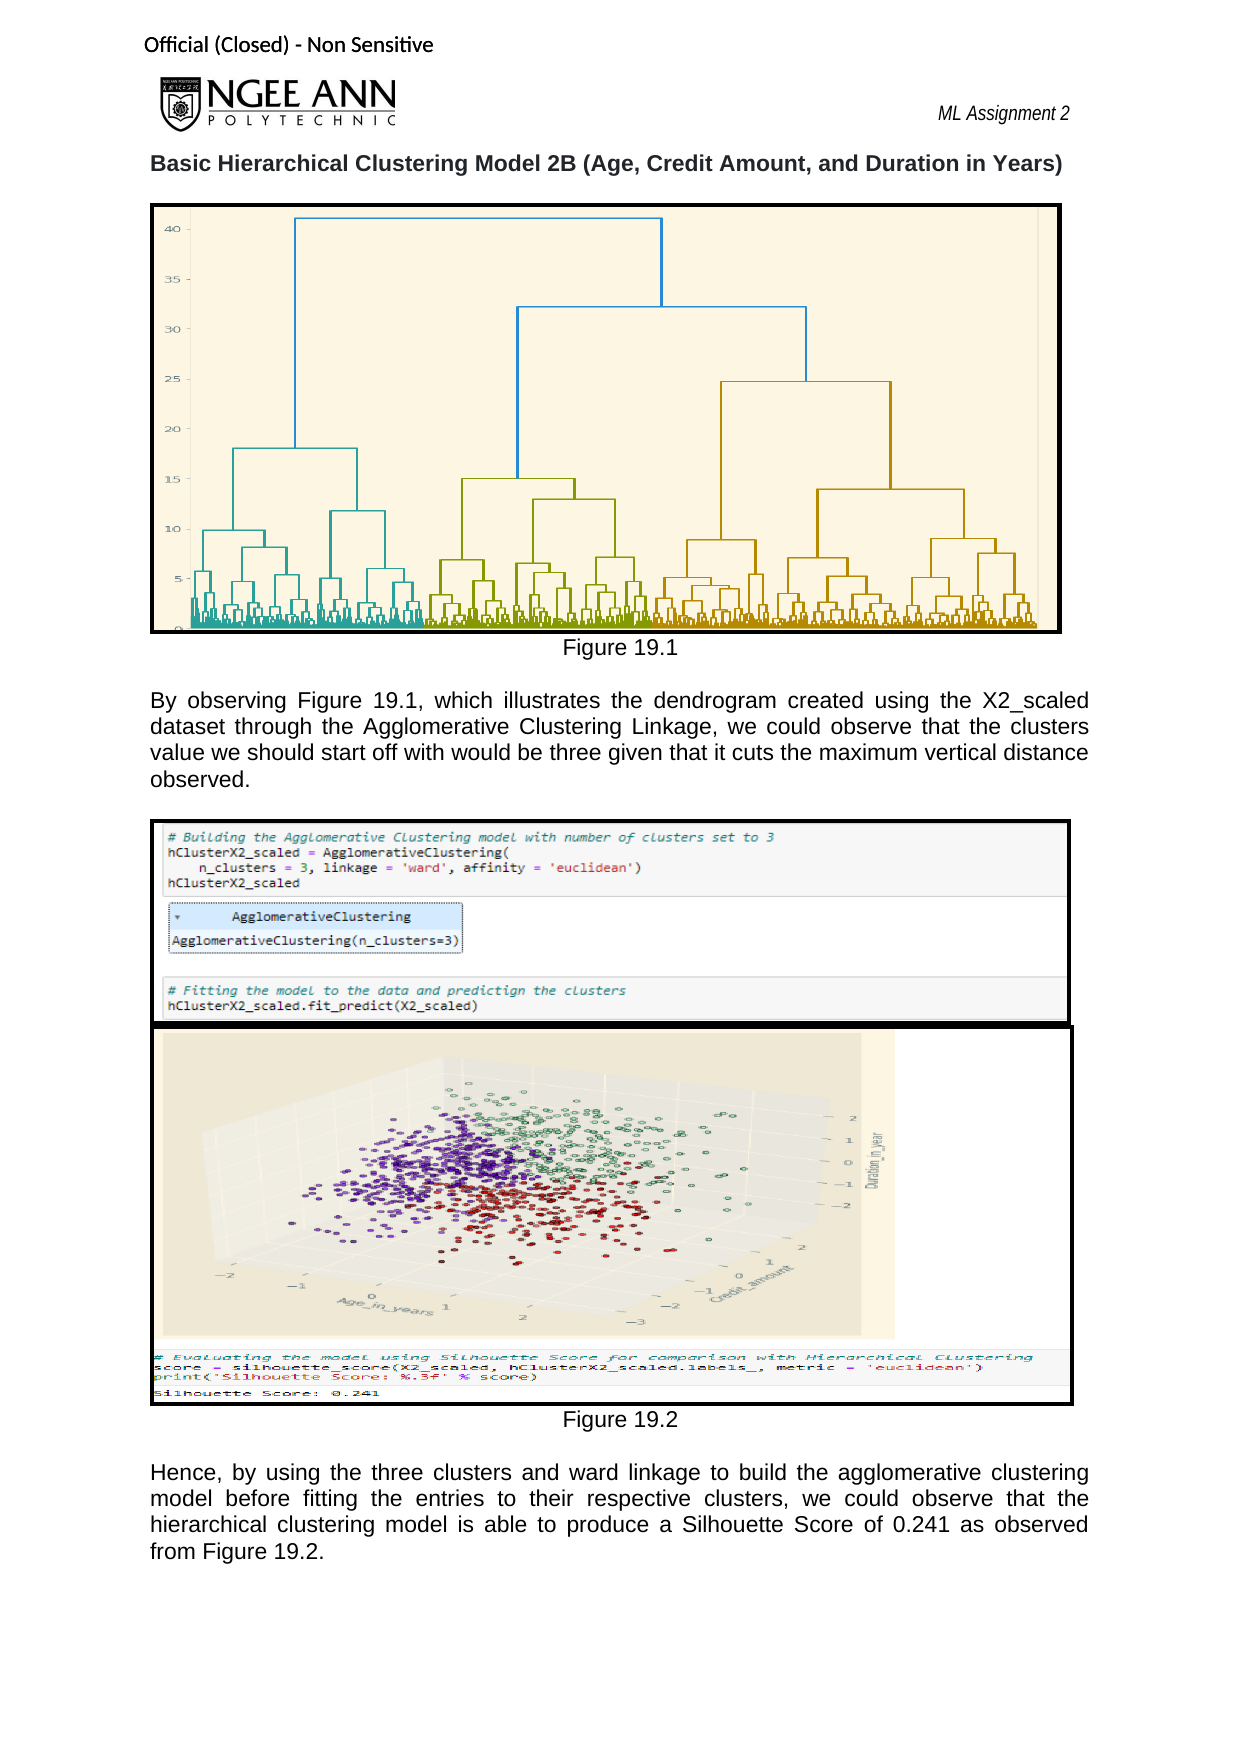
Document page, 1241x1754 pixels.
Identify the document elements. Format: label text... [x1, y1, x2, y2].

picture [154, 1029, 1070, 1402]
text By observing Figure 19.1, which illustrates the dendrogram created using the X2_scaled dataset through the Agglomerative Clustering Linkage, we could observe that the clusters value we should start off with would be three given that it cuts the maximum vertical distance observed. [150, 687, 1090, 792]
text Hence, by using the three clusters and ward linkage to build the agglomerative clustering model before fitting the entries to their respective clusters, we could observe that the hierarchical clustering model is able to produce a Silhouette Score of 0.241 as observed from Figure 19.2. [150, 1459, 1090, 1564]
text Figure 19.2 [150, 1406, 1090, 1432]
picture [160, 77, 395, 132]
picture [154, 823, 1067, 1021]
picture [154, 207, 1057, 630]
subtitle Basic Hierarchical Clustering Model 2B (Age, Credit Amount, and Duration in Years) [150, 150, 1090, 176]
text Figure 19.1 [150, 634, 1090, 660]
